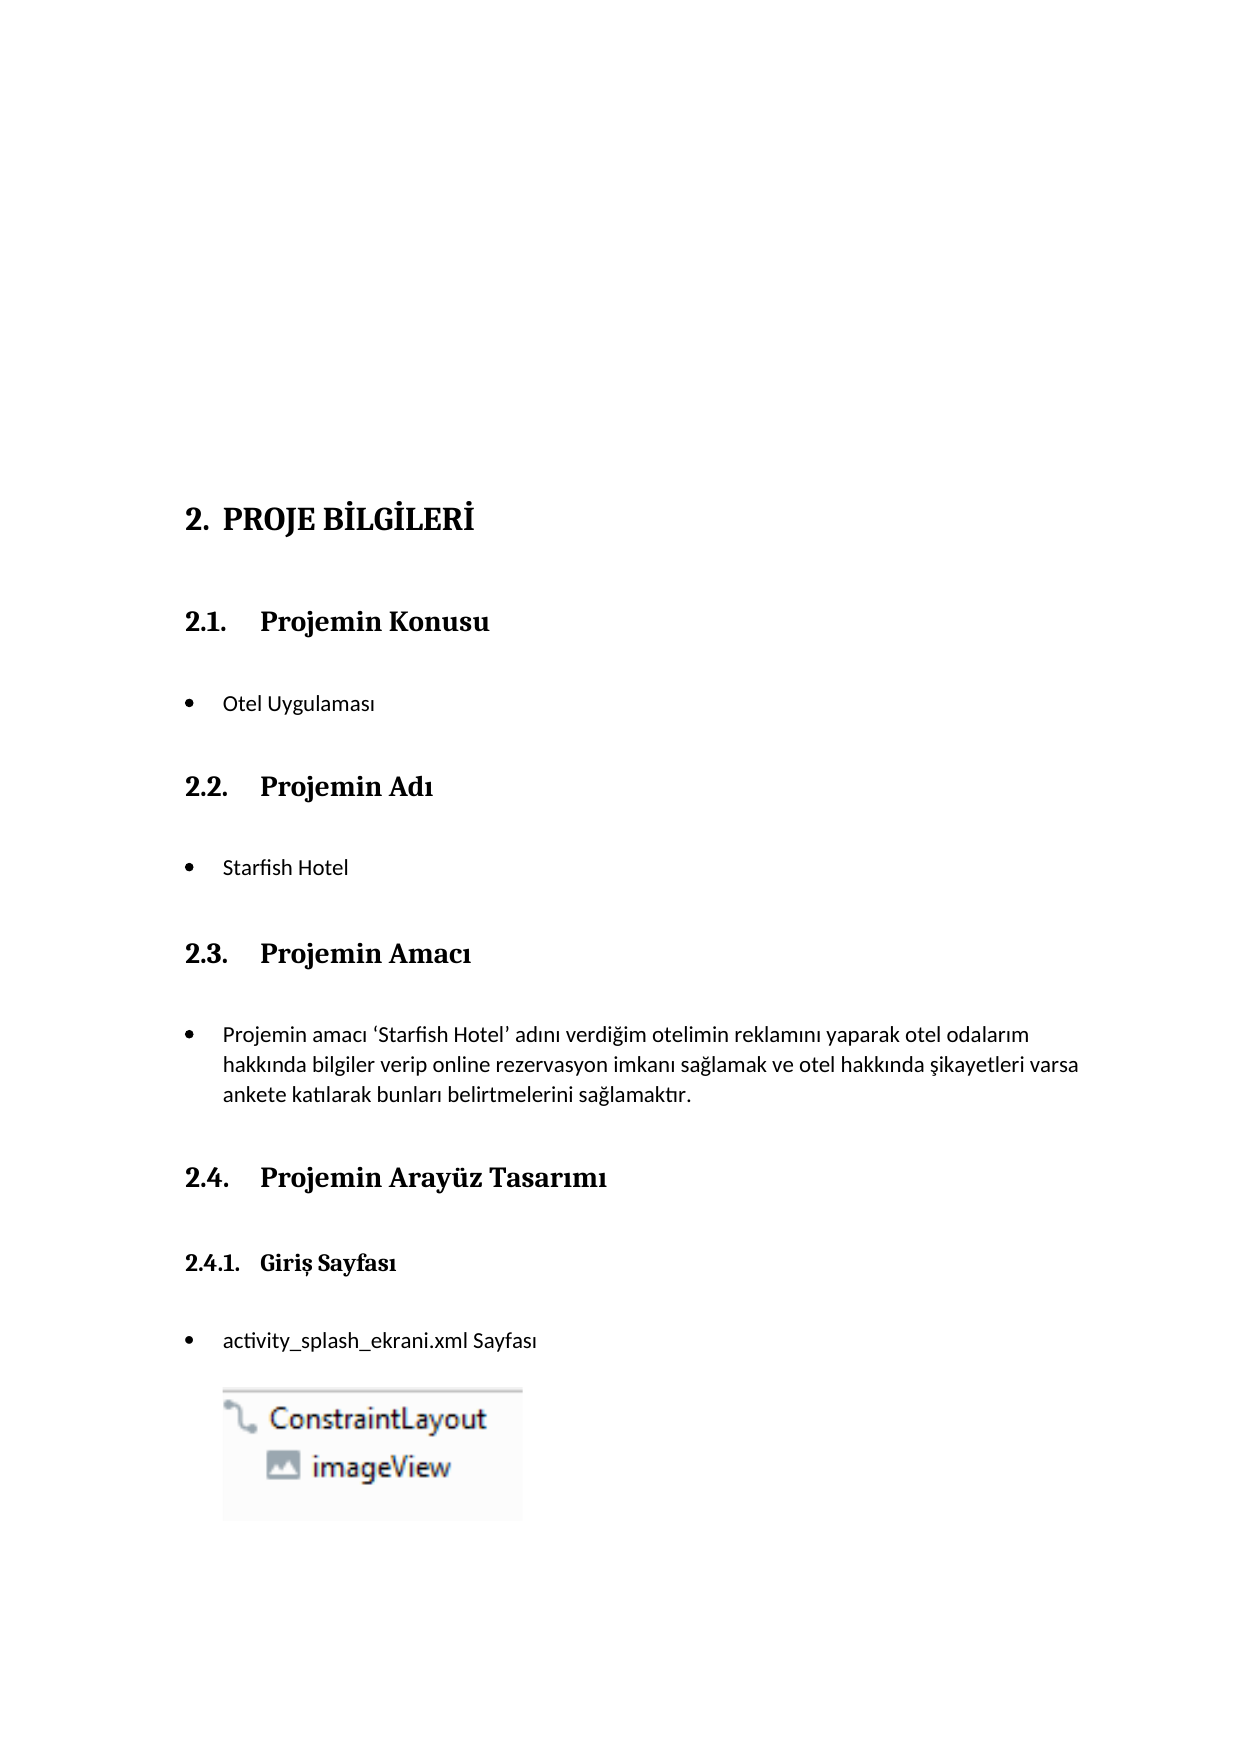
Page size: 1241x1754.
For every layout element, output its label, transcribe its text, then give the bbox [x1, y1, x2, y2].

list activity_splash_ekrani.xml Sayfası [185, 1327, 1093, 1355]
list Otel Uygulaması [185, 689, 1093, 717]
subtitle PROJE BİLGİLERİ [185, 501, 1093, 539]
list Starfish Hotel [185, 853, 1093, 881]
picture [222, 1387, 523, 1521]
list Projemin amacı ‘Starfish Hotel’ adını verdiğim otelimin reklamını yaparak otel odalarım hakkında bilgiler verip online rezervasyon imkanı sağlamak ve otel hakkında şikayetleri varsa ankete katılarak bunları belirtmelerini sağlamaktır. [185, 1020, 1093, 1108]
subtitle Giriş Sayfası [185, 1249, 1093, 1277]
subtitle Projemin Arayüz Tasarımı [185, 1162, 1093, 1195]
subtitle Projemin Adı [185, 770, 1093, 803]
subtitle Projemin Amacı [185, 937, 1093, 970]
subtitle Projemin Konusu [185, 606, 1093, 639]
